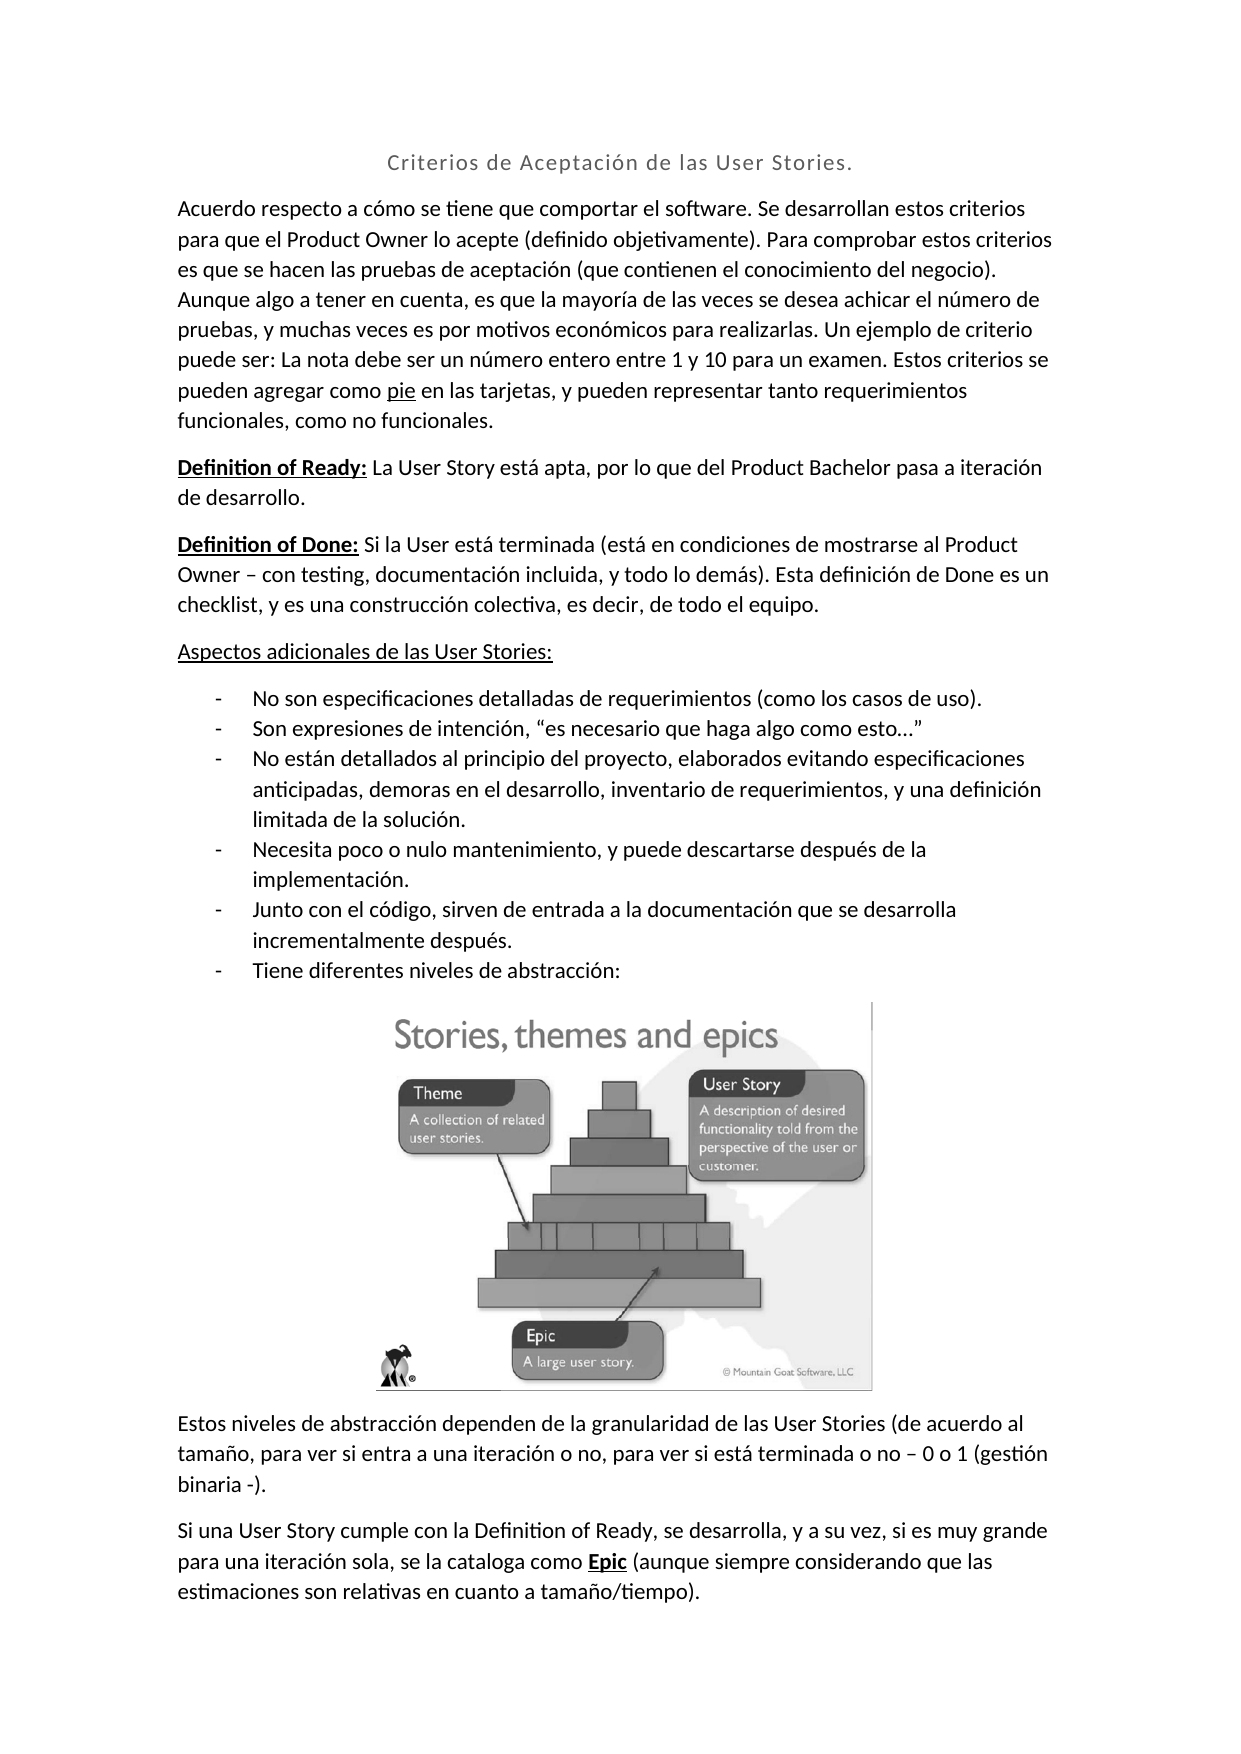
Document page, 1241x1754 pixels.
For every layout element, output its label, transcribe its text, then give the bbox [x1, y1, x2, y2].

subtitle Criterios de Aceptación de las User Stories. [177, 148, 1063, 176]
text Estos niveles de abstracción dependen de la granularidad de las User Stories (de acuerdo al tamaño, para ver si entra a una iteración o no, para ver si está terminada o no – 0 o 1 (gestión binaria -). [177, 1409, 1063, 1498]
text Si una User Story cumple con la Definition of Ready, se desarrolla, y a su vez, si es muy grande para una iteración sola, se la cataloga como Epic (aunque siempre considerando que las estimaciones son relativas en cuanto a tamaño/tiempo). [177, 1517, 1063, 1605]
text Definition of Done: Si la User está terminada (está en condiciones de mostrarse al Product Owner – con testing, documentación incluida, y todo lo demás). Esta definición de Done es un checklist, y es una construcción colectiva, es decir, de todo el equipo. [177, 530, 1063, 618]
text Acuerdo respecto a cómo se tiene que comportar el software. Se desarrollan estos criterios para que el Product Owner lo acepte (definido objetivamente). Para comprobar estos criterios es que se hacen las pruebas de aceptación (que contienen el conocimiento del negocio). Aunque algo a tener en cuenta, es que la mayoría de las veces se desea achicar el número de pruebas, y muchas veces es por motivos económicos para realizarlas. Un ejemplo de criterio puede ser: La nota debe ser un número entero entre 1 y 10 para un examen. Estos criterios se pueden agregar como pie en las tarjetas, y pueden representar tanto requerimientos funcionales, como no funcionales. [177, 194, 1063, 434]
list Son expresiones de intención, “es necesario que haga algo como esto…” [215, 714, 1063, 742]
picture [367, 1002, 873, 1391]
list No están detallados al principio del proyecto, elaborados evitando especificaciones anticipadas, demoras en el desarrollo, inventario de requerimientos, y una definición limitada de la solución. [215, 744, 1063, 833]
list No son especificaciones detalladas de requerimientos (como los casos de uso). [215, 684, 1063, 712]
text Definition of Ready: La User Story está apta, por lo que del Product Bachelor pasa a iteración de desarrollo. [177, 453, 1063, 511]
text Aspectos adicionales de las User Stories: [177, 637, 1063, 665]
list Necesita poco o nulo mantenimiento, y puede descartarse después de la implementación. [215, 835, 1063, 893]
list Tiene diferentes niveles de abstracción: [215, 956, 1063, 984]
list Junto con el código, sirven de entrada a la documentación que se desarrolla incrementalmente después. [215, 896, 1063, 954]
